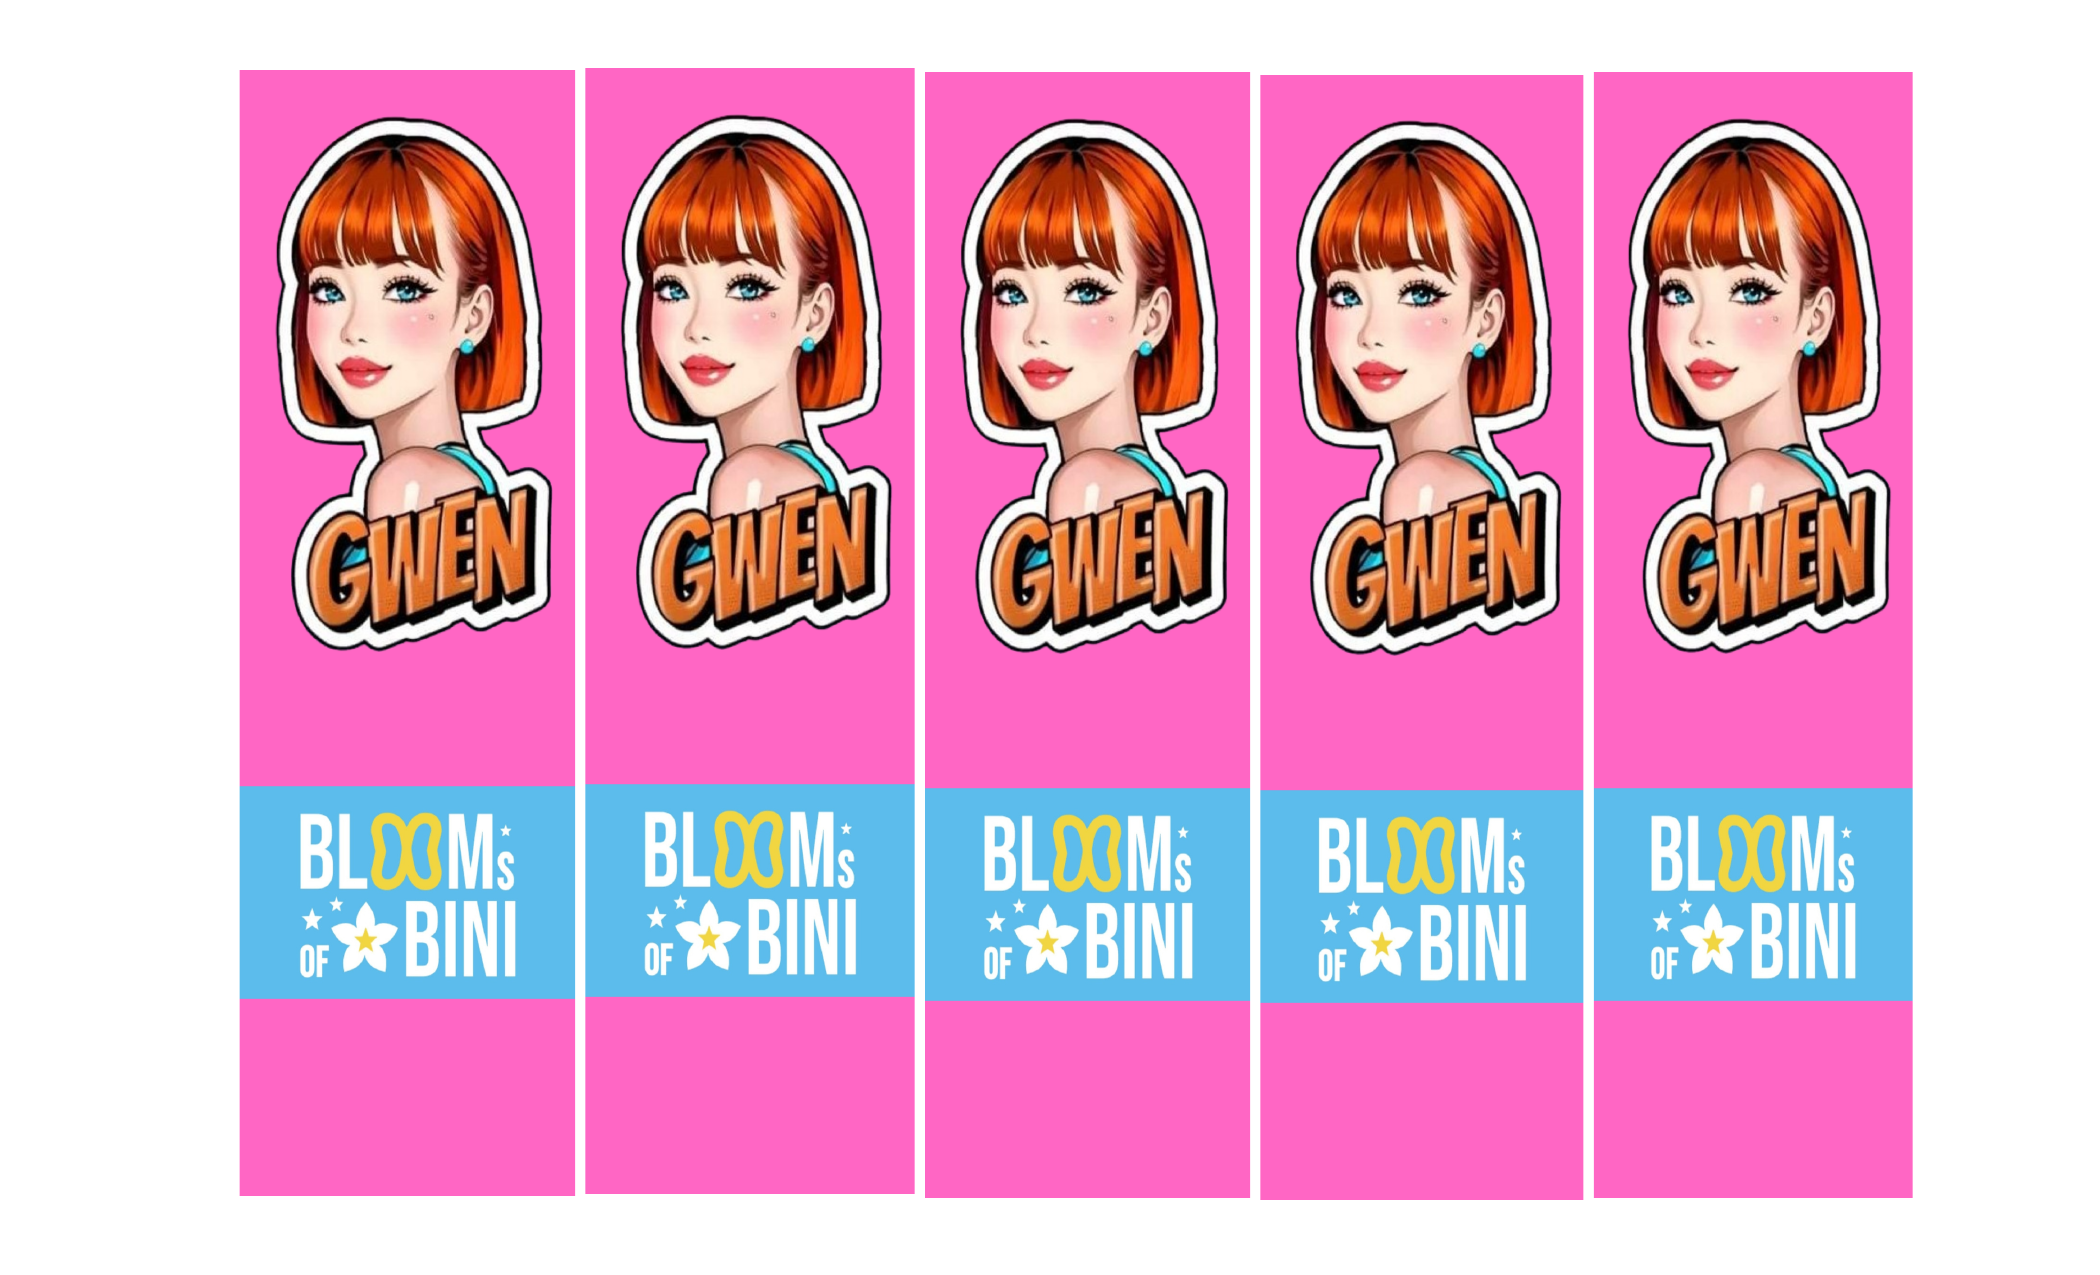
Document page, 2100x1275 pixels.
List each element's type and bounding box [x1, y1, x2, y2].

picture [1260, 75, 1584, 1200]
picture [1593, 72, 1913, 1198]
picture [239, 70, 575, 1196]
picture [585, 68, 915, 1194]
picture [925, 72, 1250, 1198]
